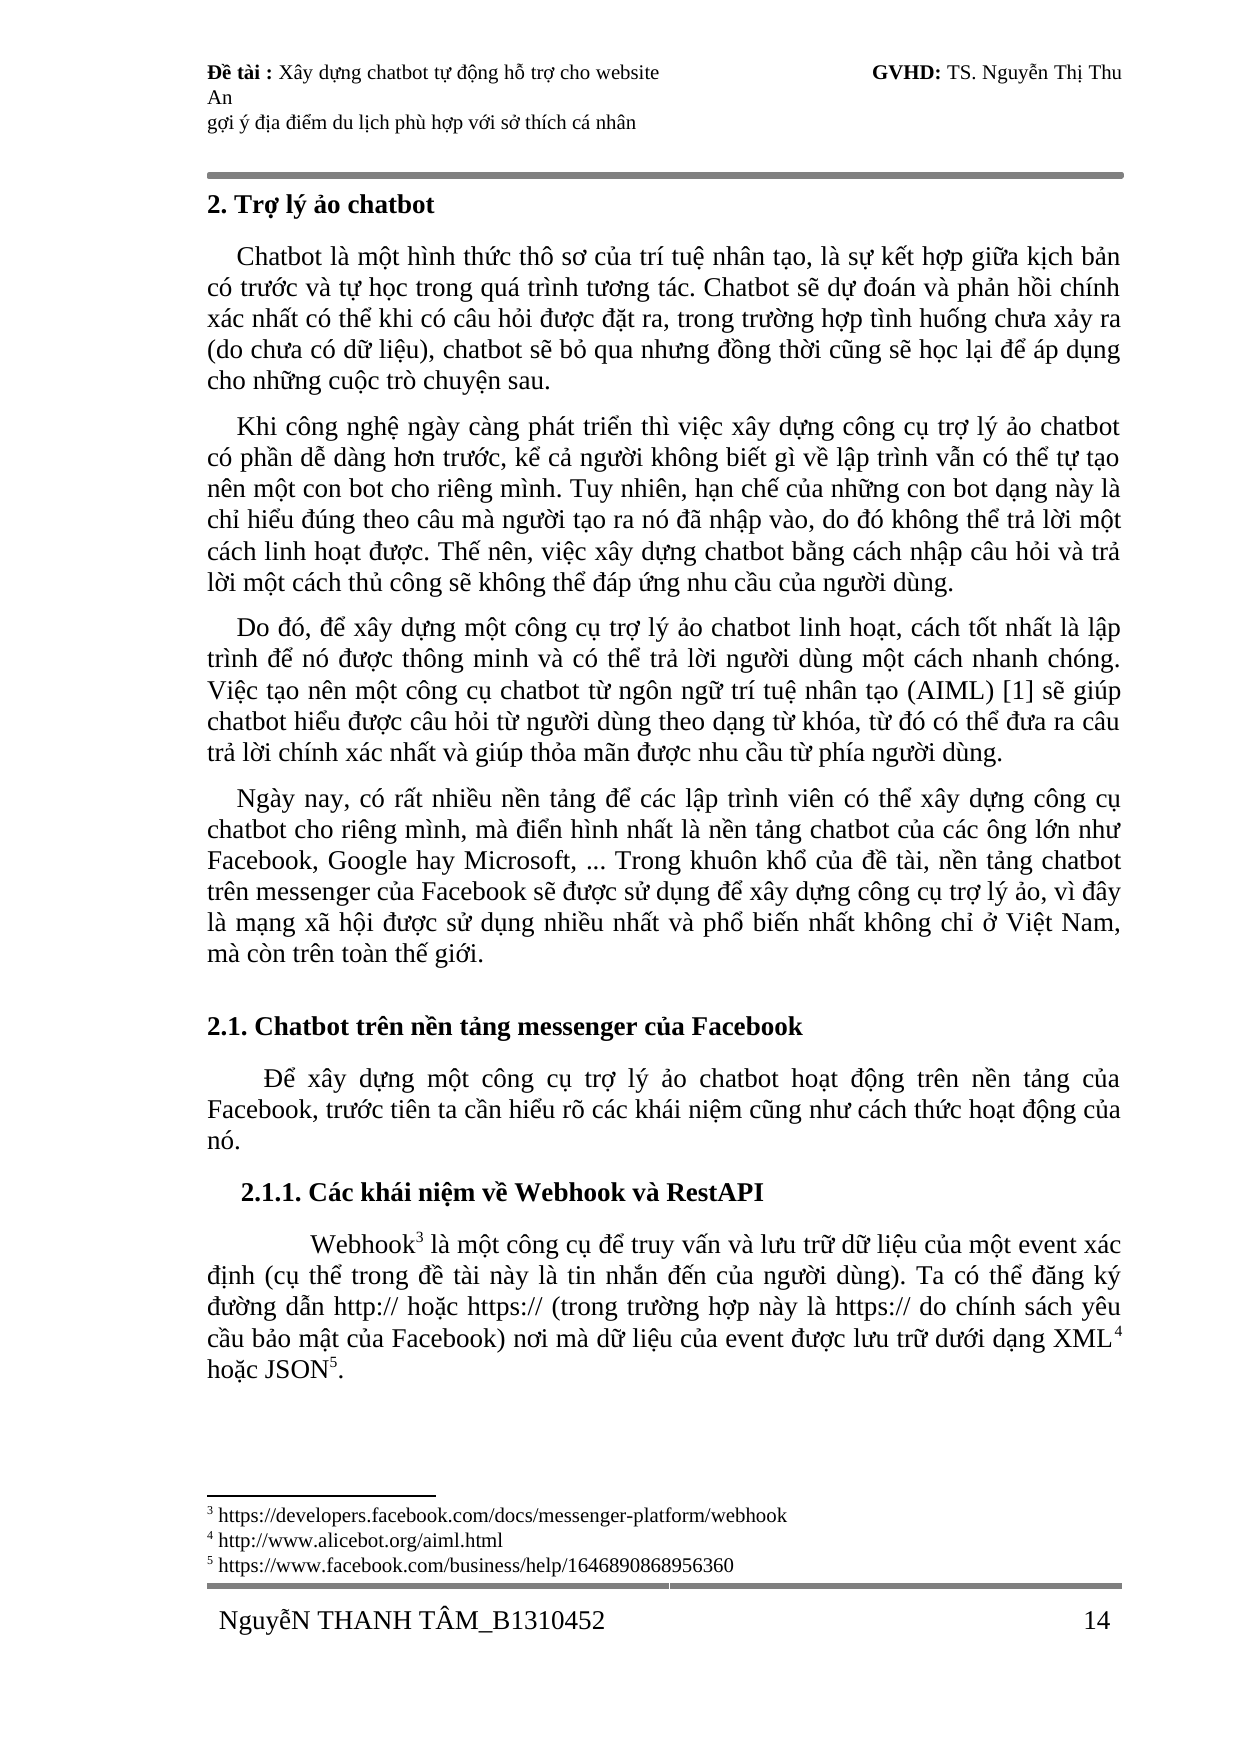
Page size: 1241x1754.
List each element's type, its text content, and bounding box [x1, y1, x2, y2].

subtitle 2. Trợ lý ảo chatbot [207, 188, 1122, 219]
text Do đó, để xây dựng một công cụ trợ lý ảo chatbot linh hoạt, cách tốt nhất là lập trình để nó được thông minh và có thể trả lời người dùng một cách nhanh chóng. Việc tạo nên một công cụ chatbot từ ngôn ngữ trí tuệ nhân tạo (AIML) [1] sẽ giúp chatbot hiểu được câu hỏi từ người dùng theo dạng từ khóa, từ đó có thể đưa ra câu trả lời chính xác nhất và giúp thỏa mãn được nhu cầu từ phía người dùng. [207, 611, 1122, 767]
subtitle 2.1. Chatbot trên nền tảng messenger của Facebook [207, 1010, 1122, 1041]
subtitle 2.1.1. Các khái niệm về Webhook và RestAPI [207, 1176, 1122, 1207]
text Khi công nghệ ngày càng phát triển thì việc xây dựng công cụ trợ lý ảo chatbot có phần dễ dàng hơn trước, kể cả người không biết gì về lập trình vẫn có thể tự tạo nên một con bot cho riêng mình. Tuy nhiên, hạn chế của những con bot dạng này là chỉ hiểu đúng theo câu mà người tạo ra nó đã nhập vào, do đó không thể trả lời một cách linh hoạt được. Thế nên, việc xây dựng chatbot bằng cách nhập câu hỏi và trả lời một cách thủ công sẽ không thể đáp ứng nhu cầu của người dùng. [207, 410, 1122, 597]
text Để xây dựng một công cụ trợ lý ảo chatbot hoạt động trên nền tảng của Facebook, trước tiên ta cần hiểu rõ các khái niệm cũng như cách thức hoạt động của nó. [207, 1062, 1122, 1156]
text Webhook là một công cụ để truy vấn và lưu trữ dữ liệu của một event xác định (cụ thể trong đề tài này là tin nhắn đến của người dùng). Ta có thể đăng ký đường dẫn http:// hoặc https:// (trong trường hợp này là https:// do chính sách yêu cầu bảo mật của Facebook) nơi mà dữ liệu của event được lưu trữ dưới dạng XML hoặc JSON. [207, 1228, 1122, 1384]
text Ngày nay, có rất nhiều nền tảng để các lập trình viên có thể xây dựng công cụ chatbot cho riêng mình, mà điển hình nhất là nền tảng chatbot của các ông lớn như Facebook, Google hay Microsoft, ... Trong khuôn khổ của đề tài, nền tảng chatbot trên messenger của Facebook sẽ được sử dụng để xây dựng công cụ trợ lý ảo, vì đây là mạng xã hội được sử dụng nhiều nhất và phổ biến nhất không chỉ ở Việt Nam, mà còn trên toàn thế giới. [207, 782, 1122, 969]
text Chatbot là một hình thức thô sơ của trí tuệ nhân tạo, là sự kết hợp giữa kịch bản có trước và tự học trong quá trình tương tác. Chatbot sẽ dự đoán và phản hồi chính xác nhất có thể khi có câu hỏi được đặt ra, trong trường hợp tình huống chưa xảy ra (do chưa có dữ liệu), chatbot sẽ bỏ qua nhưng đồng thời cũng sẽ học lại để áp dụng cho những cuộc trò chuyện sau. [207, 240, 1122, 395]
